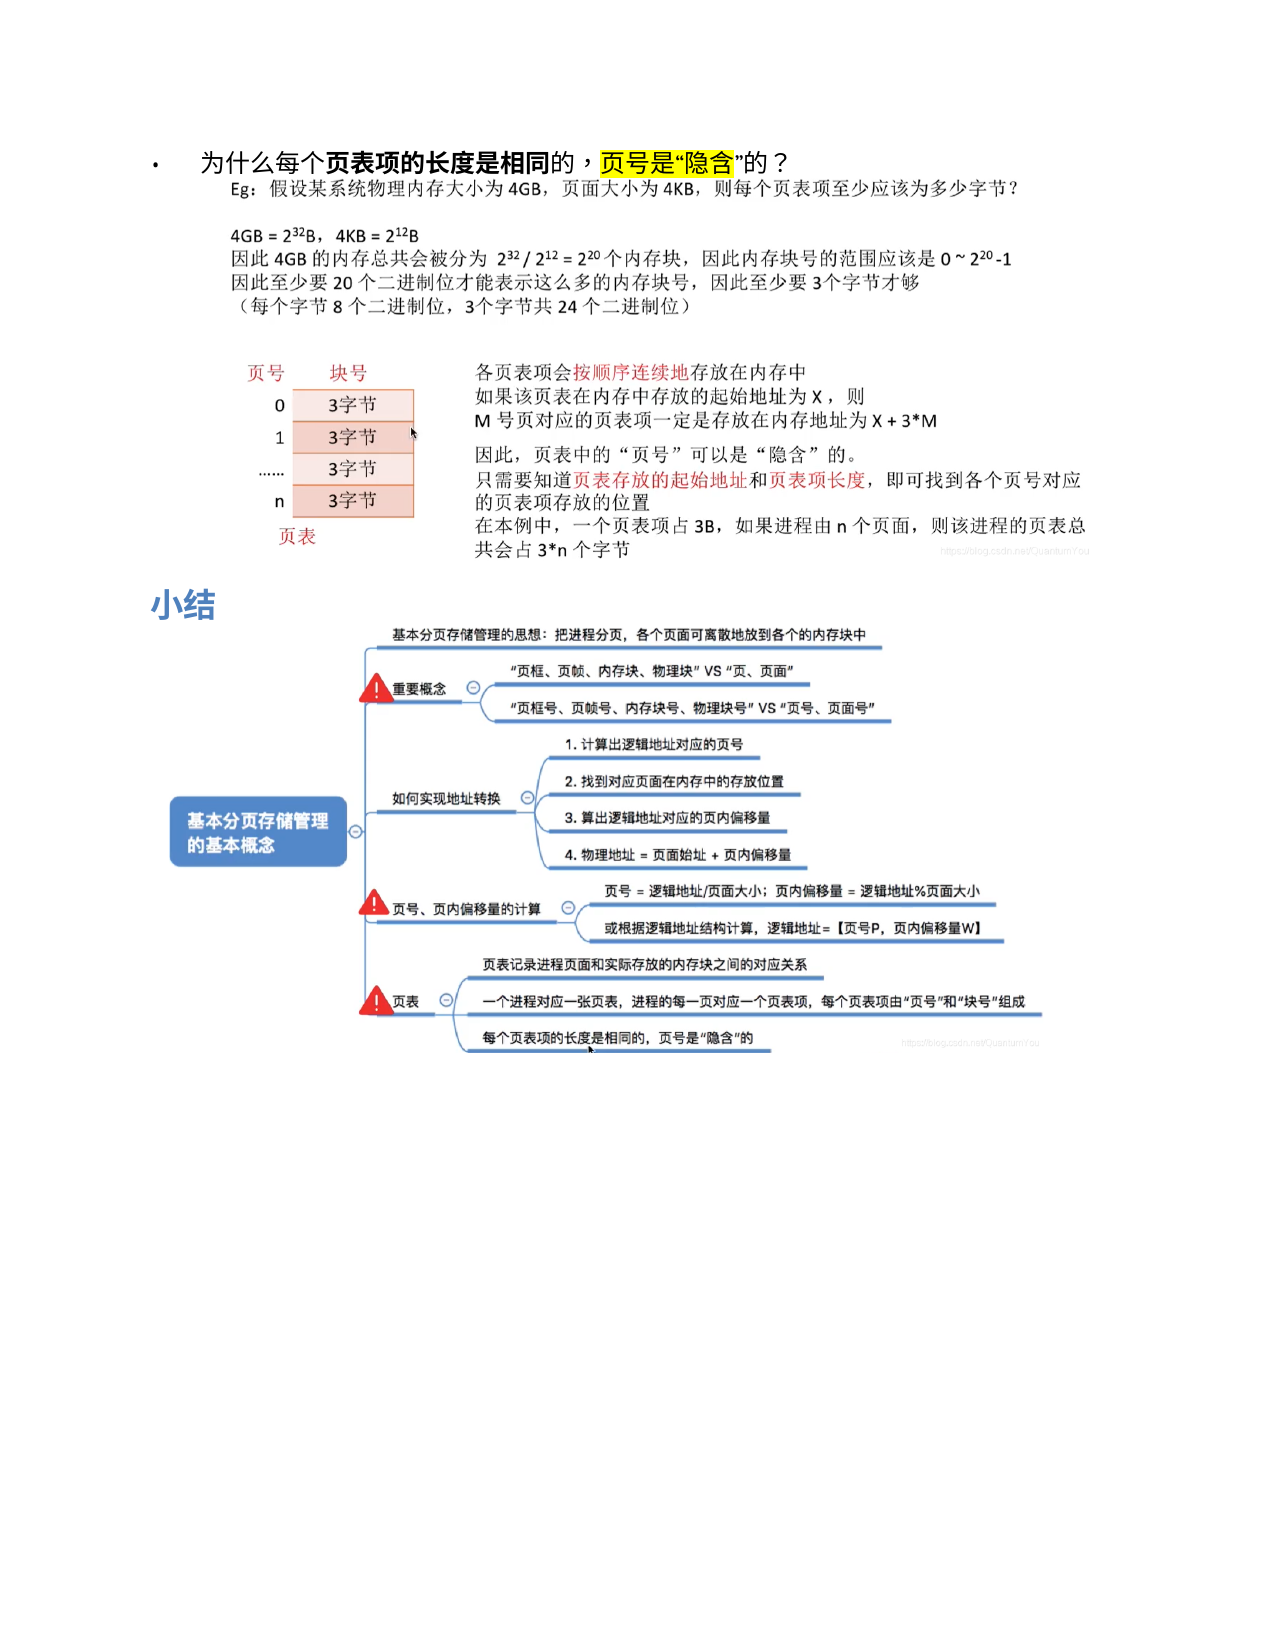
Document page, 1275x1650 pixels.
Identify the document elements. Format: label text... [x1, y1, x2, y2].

picture [168, 627, 1044, 1053]
list 为什么每个页表项的长度是相同的，页号是“隐含”的？ [150, 150, 600, 561]
picture [218, 178, 1094, 562]
list 为什么每个页表项的长度是相同的，页号是“隐含”的？ [734, 150, 1125, 561]
subtitle 小结 [150, 582, 1125, 628]
